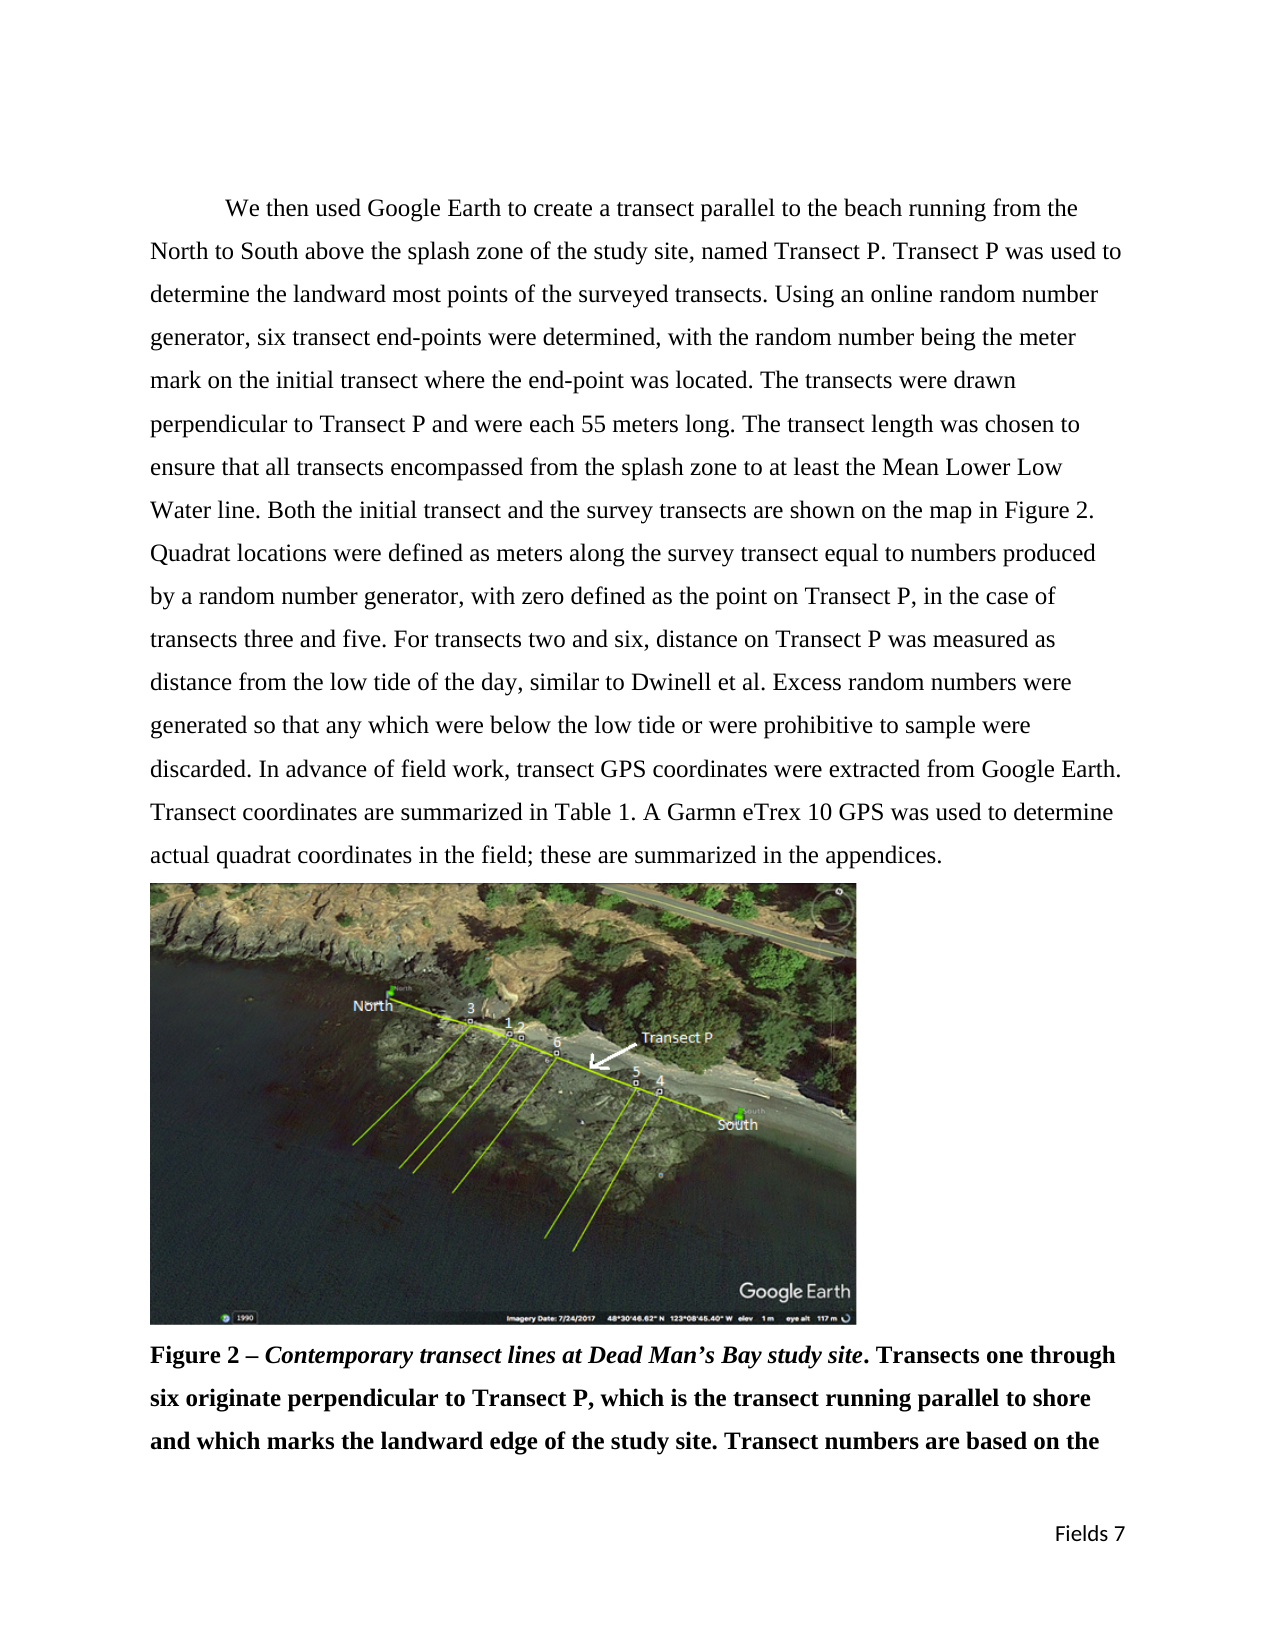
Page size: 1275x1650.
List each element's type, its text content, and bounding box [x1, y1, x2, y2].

picture [150, 883, 857, 1326]
text We then used Google Earth to create a transect parallel to the beach running from the North to South above the splash zone of the study site, named Transect P. Transect P was used to determine the landward most points of the surveyed transects. Using an online random number generator, six transect end-points were determined, with the random number being the meter mark on the initial transect where the end-point was located. The transects were drawn perpendicular to Transect P and were each 55 meters long. The transect length was chosen to ensure that all transects encompassed from the splash zone to at least the Mean Lower Low Water line. Both the initial transect and the survey transects are shown on the map in Figure 2. Quadrat locations were defined as meters along the survey transect equal to numbers produced by a random number generator, with zero defined as the point on Transect P, in the case of transects three and five. For transects two and six, distance on Transect P was measured as distance from the low tide of the day, similar to Dwinell et al. Excess random numbers were generated so that any which were below the low tide or were prohibitive to sample were discarded. In advance of field work, transect GPS coordinates were extracted from Google Earth. Transect coordinates are summarized in Table 1. A Garmn eTrex 10 GPS was used to determine actual quadrat coordinates in the field; these are summarized in the appendices. [150, 193, 1125, 869]
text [150, 1340, 1125, 1455]
